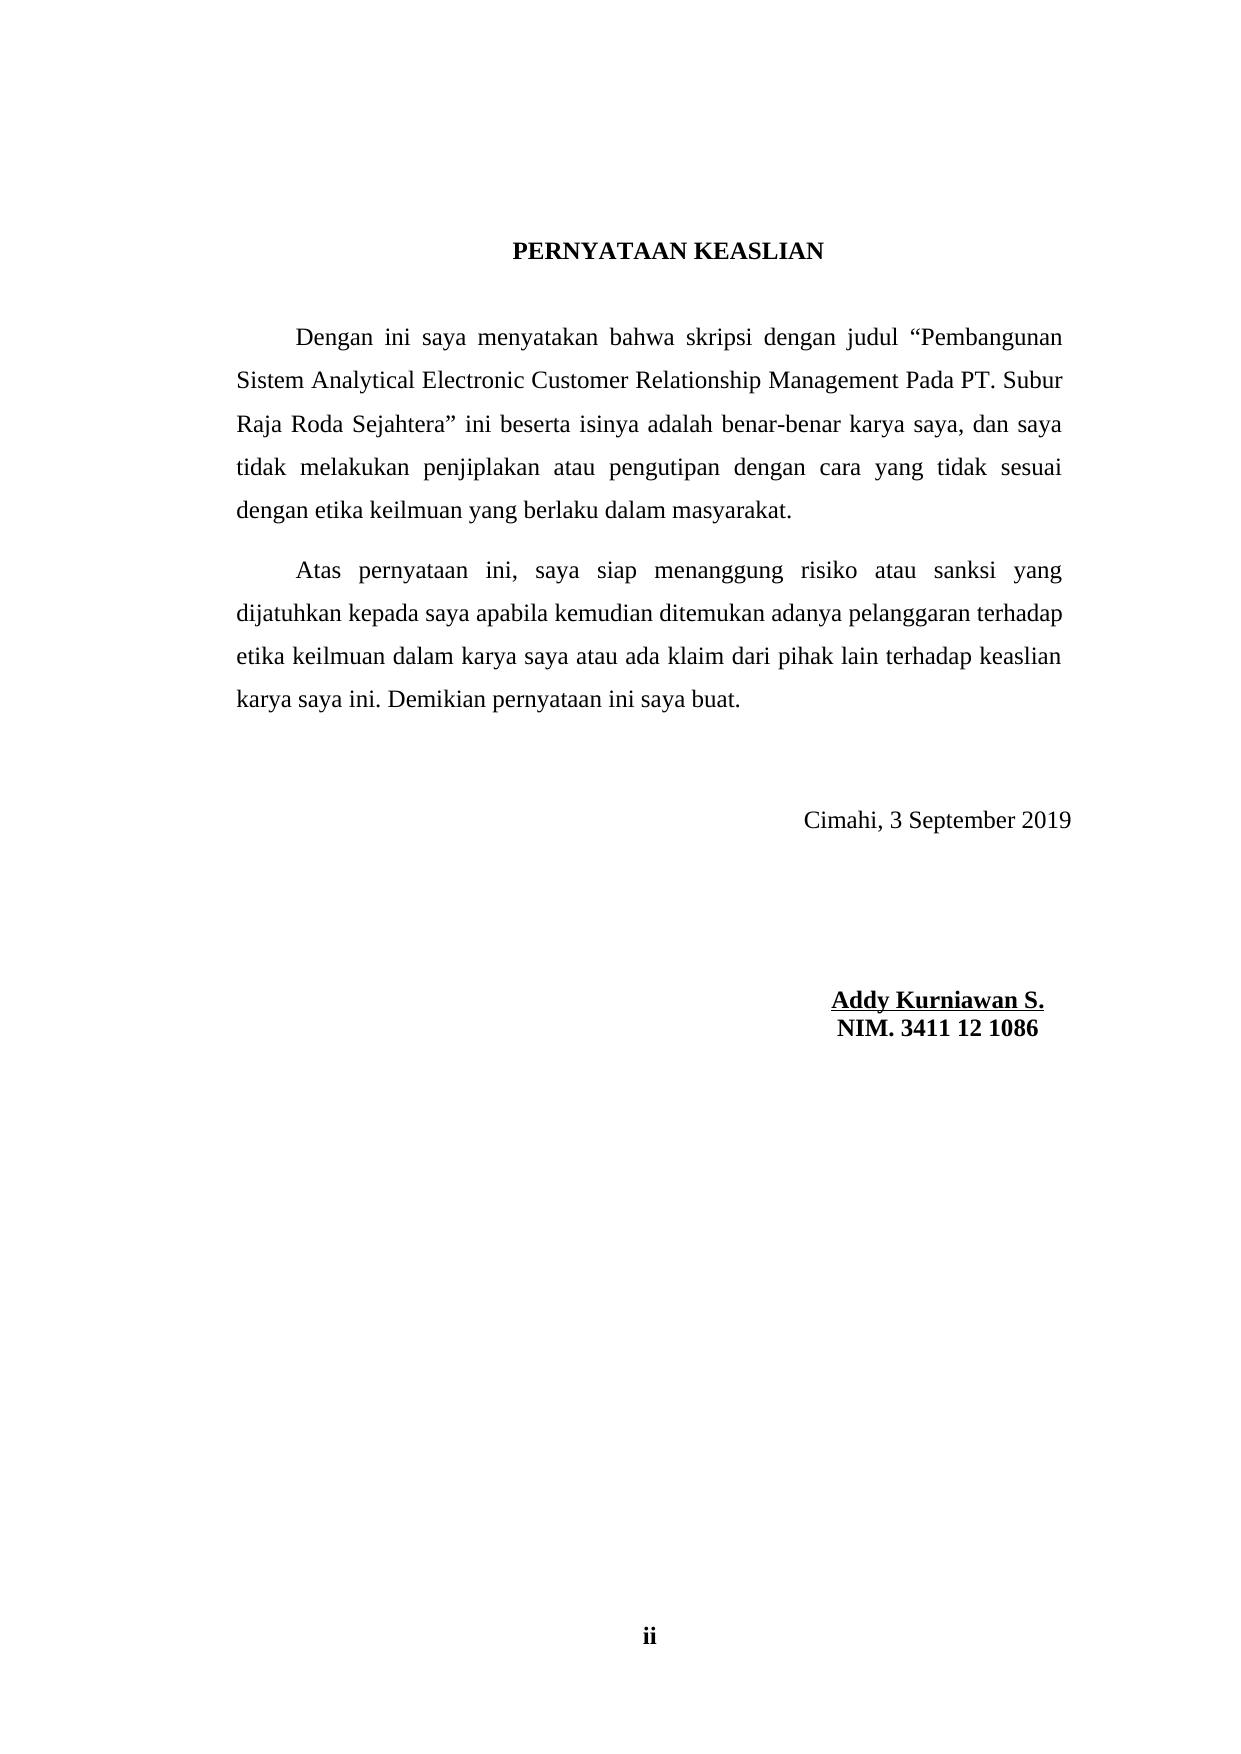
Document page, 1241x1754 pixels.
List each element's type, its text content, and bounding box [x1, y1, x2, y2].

subtitle PERNYATAAN KEASLIAN [274, 236, 1063, 265]
text Atas pernyataan ini, saya siap menanggung risiko atau sanksi yang dijatuhkan kepada saya apabila kemudian ditemukan adanya pelanggaran terhadap etika keilmuan dalam karya saya atau ada klaim dari pihak lain terhadap keaslian karya saya ini. Demikian pernyataan ini saya buat. [236, 555, 1063, 713]
text Dengan ini saya menyatakan bahwa skripsi dengan judul “Pembangunan Sistem Analytical Electronic Customer Relationship Management Pada PT. Subur Raja Roda Sejahtera” ini beserta isinya adalah benar-benar karya saya, dan saya tidak melakukan penjiplakan atau pengutipan dengan cara yang tidak sesuai dengan etika keilmuan yang berlaku dalam masyarakat. [236, 322, 1063, 524]
